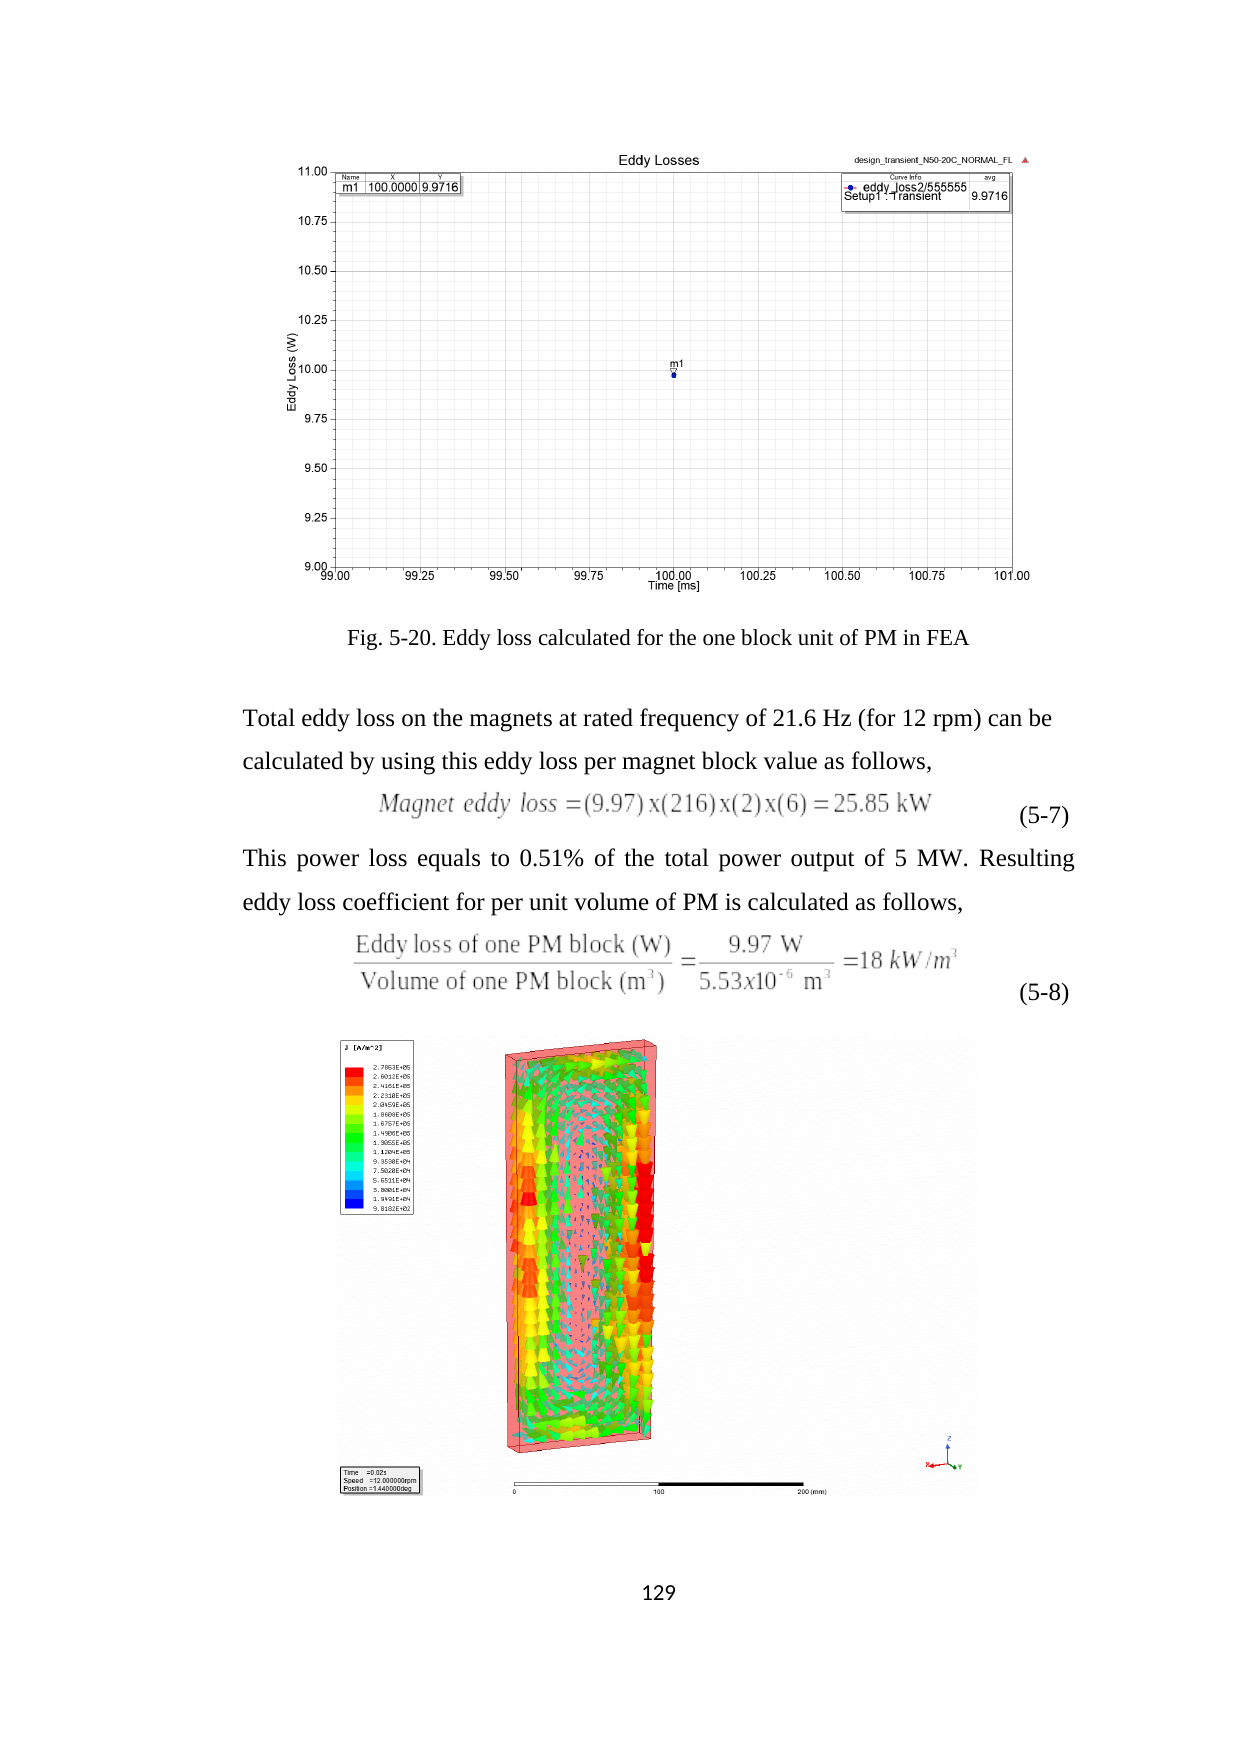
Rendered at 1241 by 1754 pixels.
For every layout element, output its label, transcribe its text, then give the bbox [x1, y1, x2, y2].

picture [282, 153, 1035, 594]
picture [337, 1036, 980, 1496]
list Fig. 5-20. Eddy loss calculated for the one block unit of PM in FEA [242, 624, 1075, 651]
list (5-7) [242, 789, 1075, 829]
list This power loss equals to 0.51% of the total power output of 5 MW. Resulting eddy loss coefficient for per unit volume of PM is calculated as follows, [242, 843, 1075, 915]
list Total eddy loss on the magnets at rated frequency of 21.6 Hz (for 12 rpm) can be calculated by using this eddy loss per magnet block value as follows, [242, 703, 1075, 775]
list (5-8) [242, 930, 1075, 1006]
